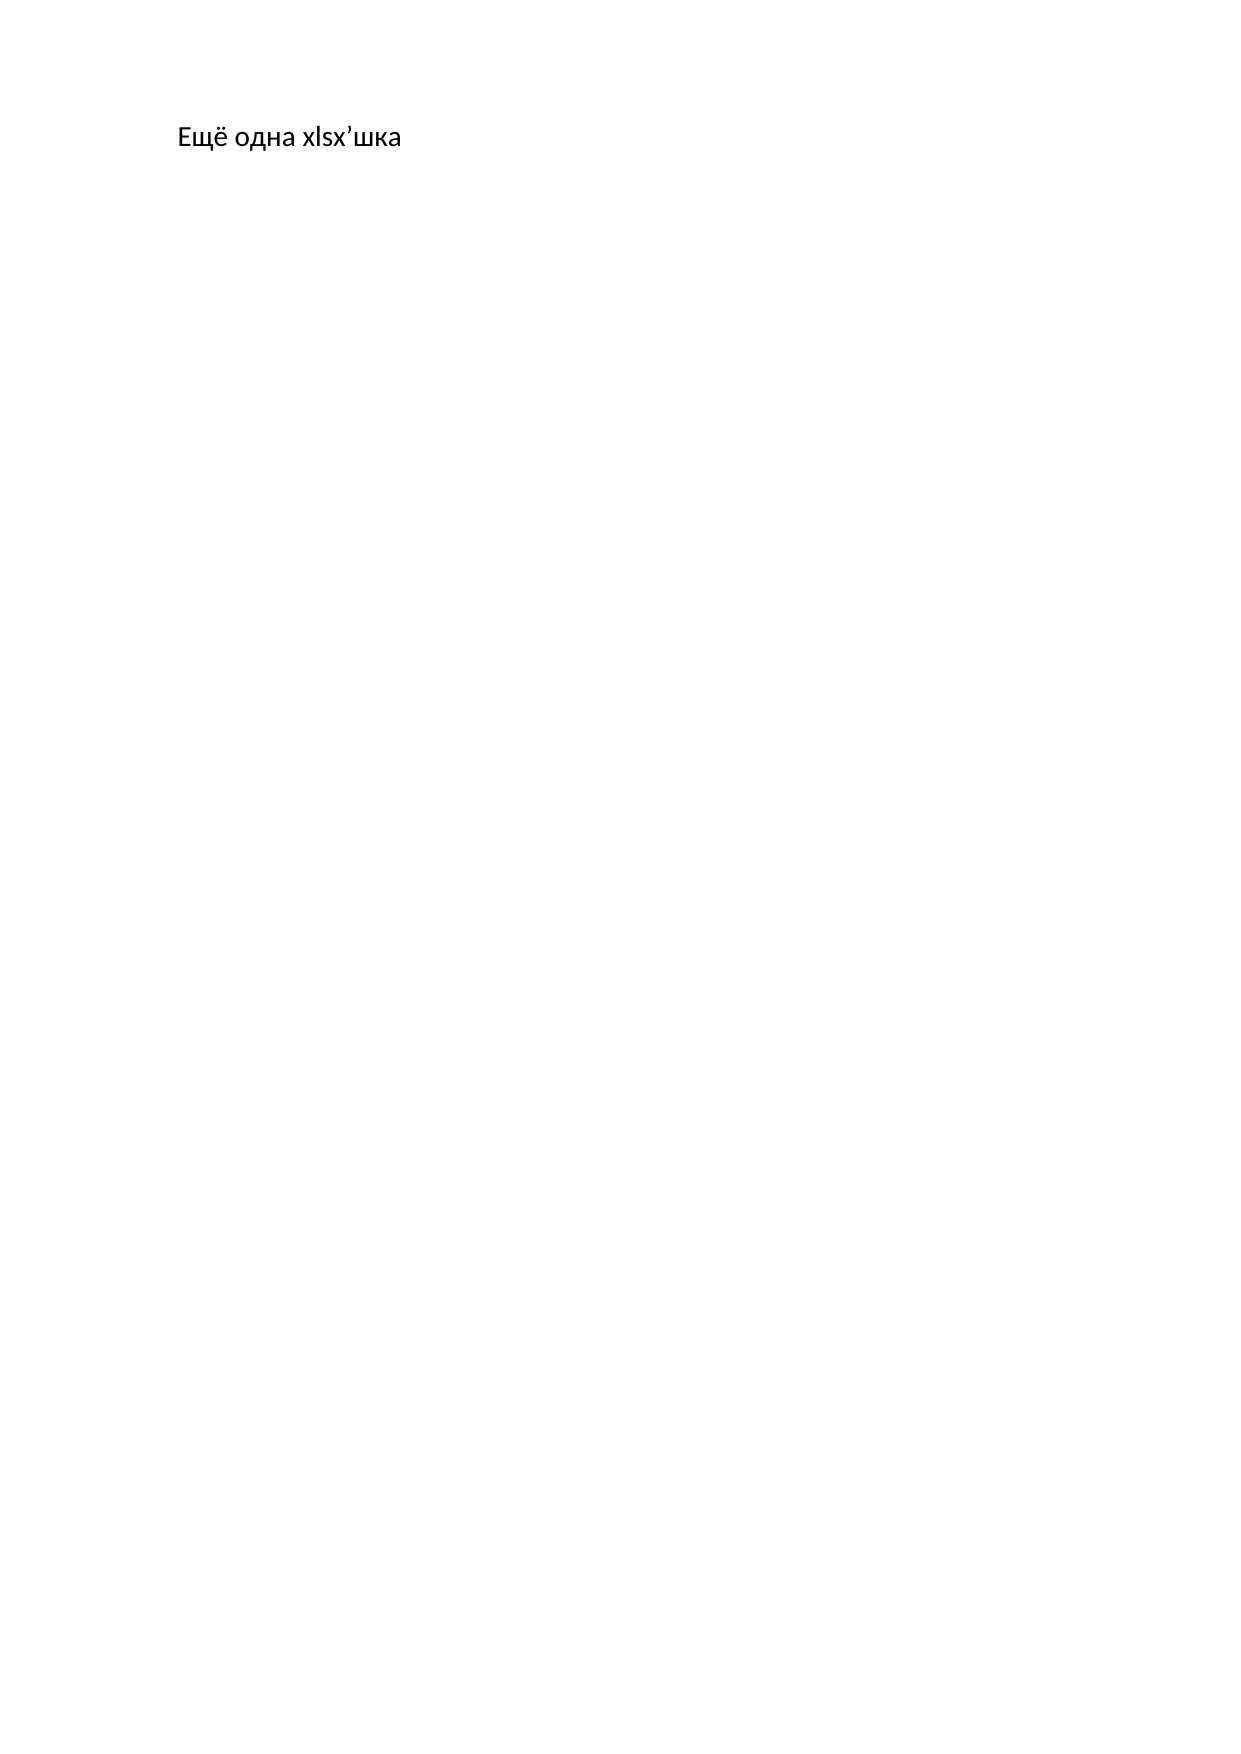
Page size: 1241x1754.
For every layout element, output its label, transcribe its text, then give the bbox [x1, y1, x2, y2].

text Ещё одна xlsx’шка [177, 118, 1152, 154]
